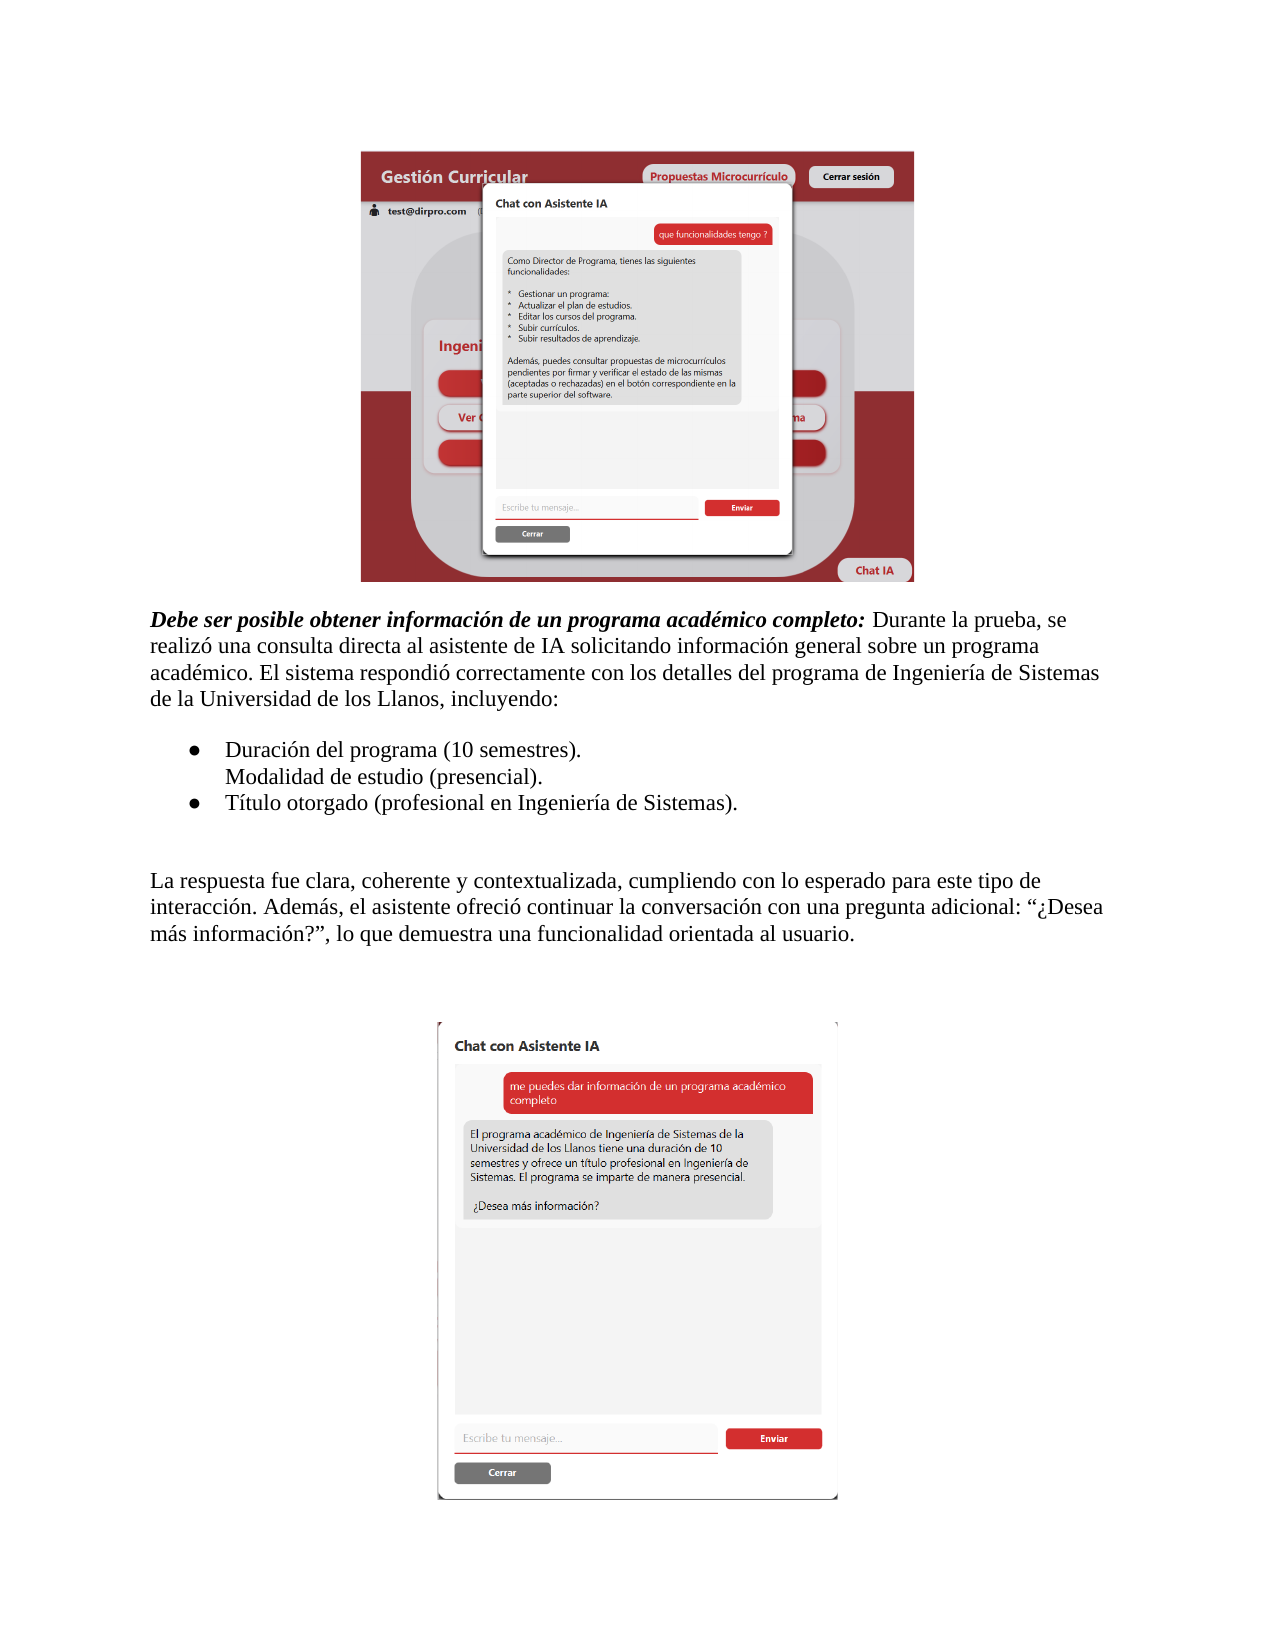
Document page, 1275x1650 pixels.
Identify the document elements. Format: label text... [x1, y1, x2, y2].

picture [437, 1022, 838, 1500]
list Título otorgado (profesional en Ingeniería de Sistemas). [187, 789, 1125, 842]
text Debe ser posible obtener información de un programa académico completo: Durante la prueba, se realizó una consulta directa al asistente de IA solicitando información general sobre un programa académico. El sistema respondió correctamente con los detalles del programa de Ingeniería de Sistemas de la Universidad de los Llanos, incluyendo: [150, 606, 1125, 712]
list Duración del programa (10 semestres). Modalidad de estudio (presencial). [187, 737, 1125, 789]
picture [360, 150, 915, 582]
text La respuesta fue clara, coherente y contextualizada, cumpliendo con lo esperado para este tipo de interacción. Además, el asistente ofreció continuar la conversación con una pregunta adicional: “¿Desea más información?”, lo que demuestra una funcionalidad orientada al usuario. [150, 867, 1125, 946]
